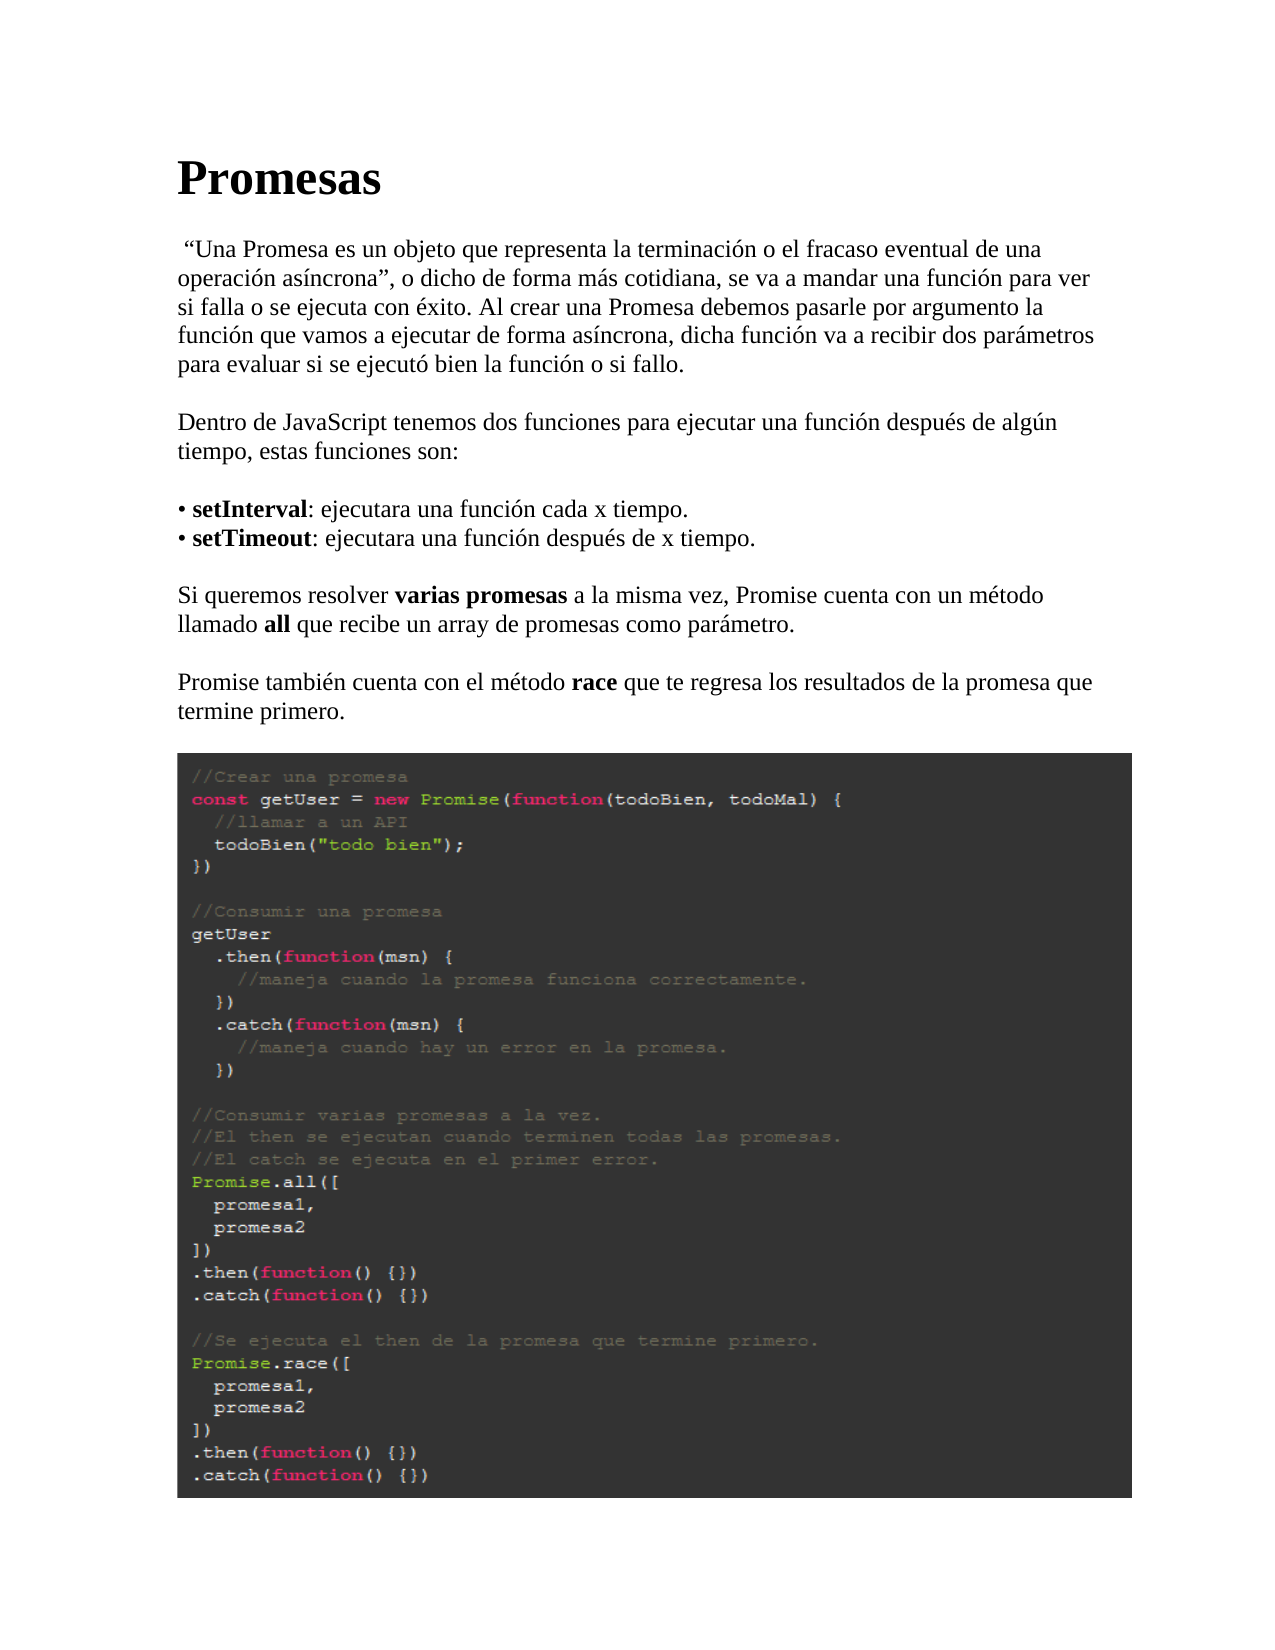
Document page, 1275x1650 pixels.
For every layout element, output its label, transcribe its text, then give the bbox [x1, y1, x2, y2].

picture [177, 753, 1132, 1498]
text “Una Promesa es un objeto que representa la terminación o el fracaso eventual de una operación asíncrona”, o dicho de forma más cotidiana, se va a mandar una función para ver si falla o se ejecuta con éxito. Al crear una Promesa debemos pasarle por argumento la función que vamos a ejecutar de forma asíncrona, dicha función va a recibir dos parámetros para evaluar si se ejecutó bien la función o si fallo. [177, 234, 1098, 378]
subtitle Promesas [177, 148, 1098, 205]
text Dentro de JavaScript tenemos dos funciones para ejecutar una función después de algún tiempo, estas funciones son: [177, 407, 1098, 465]
text Si queremos resolver varias promesas a la misma vez, Promise cuenta con un método llamado all que recibe un array de promesas como parámetro. [177, 581, 1098, 638]
text Promise también cuenta con el método race que te regresa los resultados de la promesa que termine primero. [177, 667, 1098, 725]
text • setInterval: ejecutara una función cada x tiempo. • setTimeout: ejecutara una función después de x tiempo. [177, 494, 1098, 551]
